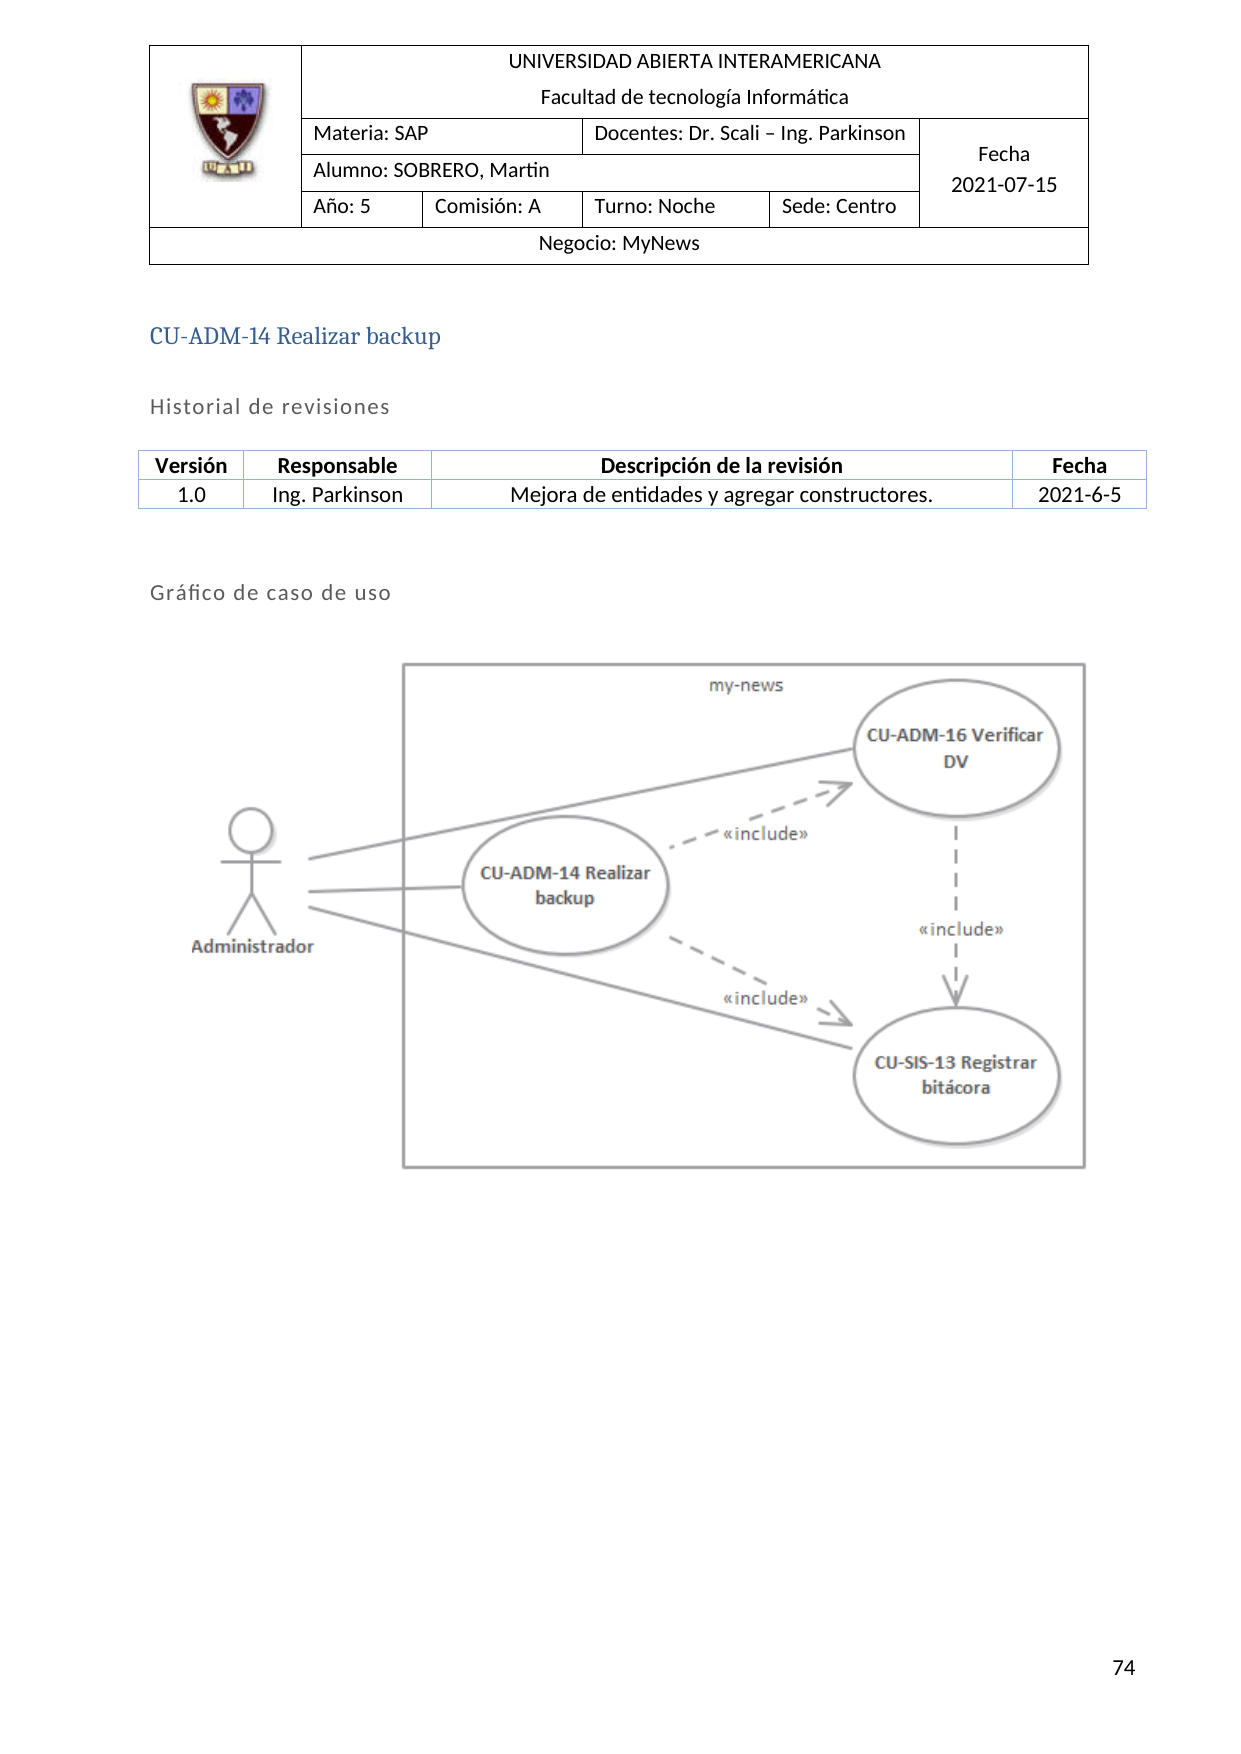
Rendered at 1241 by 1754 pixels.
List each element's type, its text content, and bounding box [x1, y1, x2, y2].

table_header Descripción de la revisión [432, 451, 1012, 479]
subtitle Gráfico de caso de uso [150, 578, 1135, 607]
table_header Responsable [244, 451, 431, 479]
table_cell Ing. Parkinson [244, 480, 431, 508]
picture [177, 74, 278, 187]
table_header Fecha [1013, 451, 1146, 479]
table_cell Mejora de entidades y agregar constructores. [432, 480, 1012, 508]
table_header Versión [139, 451, 243, 479]
subtitle CU-ADM-14 Realizar backup [150, 322, 1135, 351]
subtitle Historial de revisiones [150, 392, 1135, 421]
picture [191, 635, 1094, 1174]
table_cell 2021-6-5 [1013, 480, 1146, 508]
table_cell 1.0 [139, 480, 243, 508]
